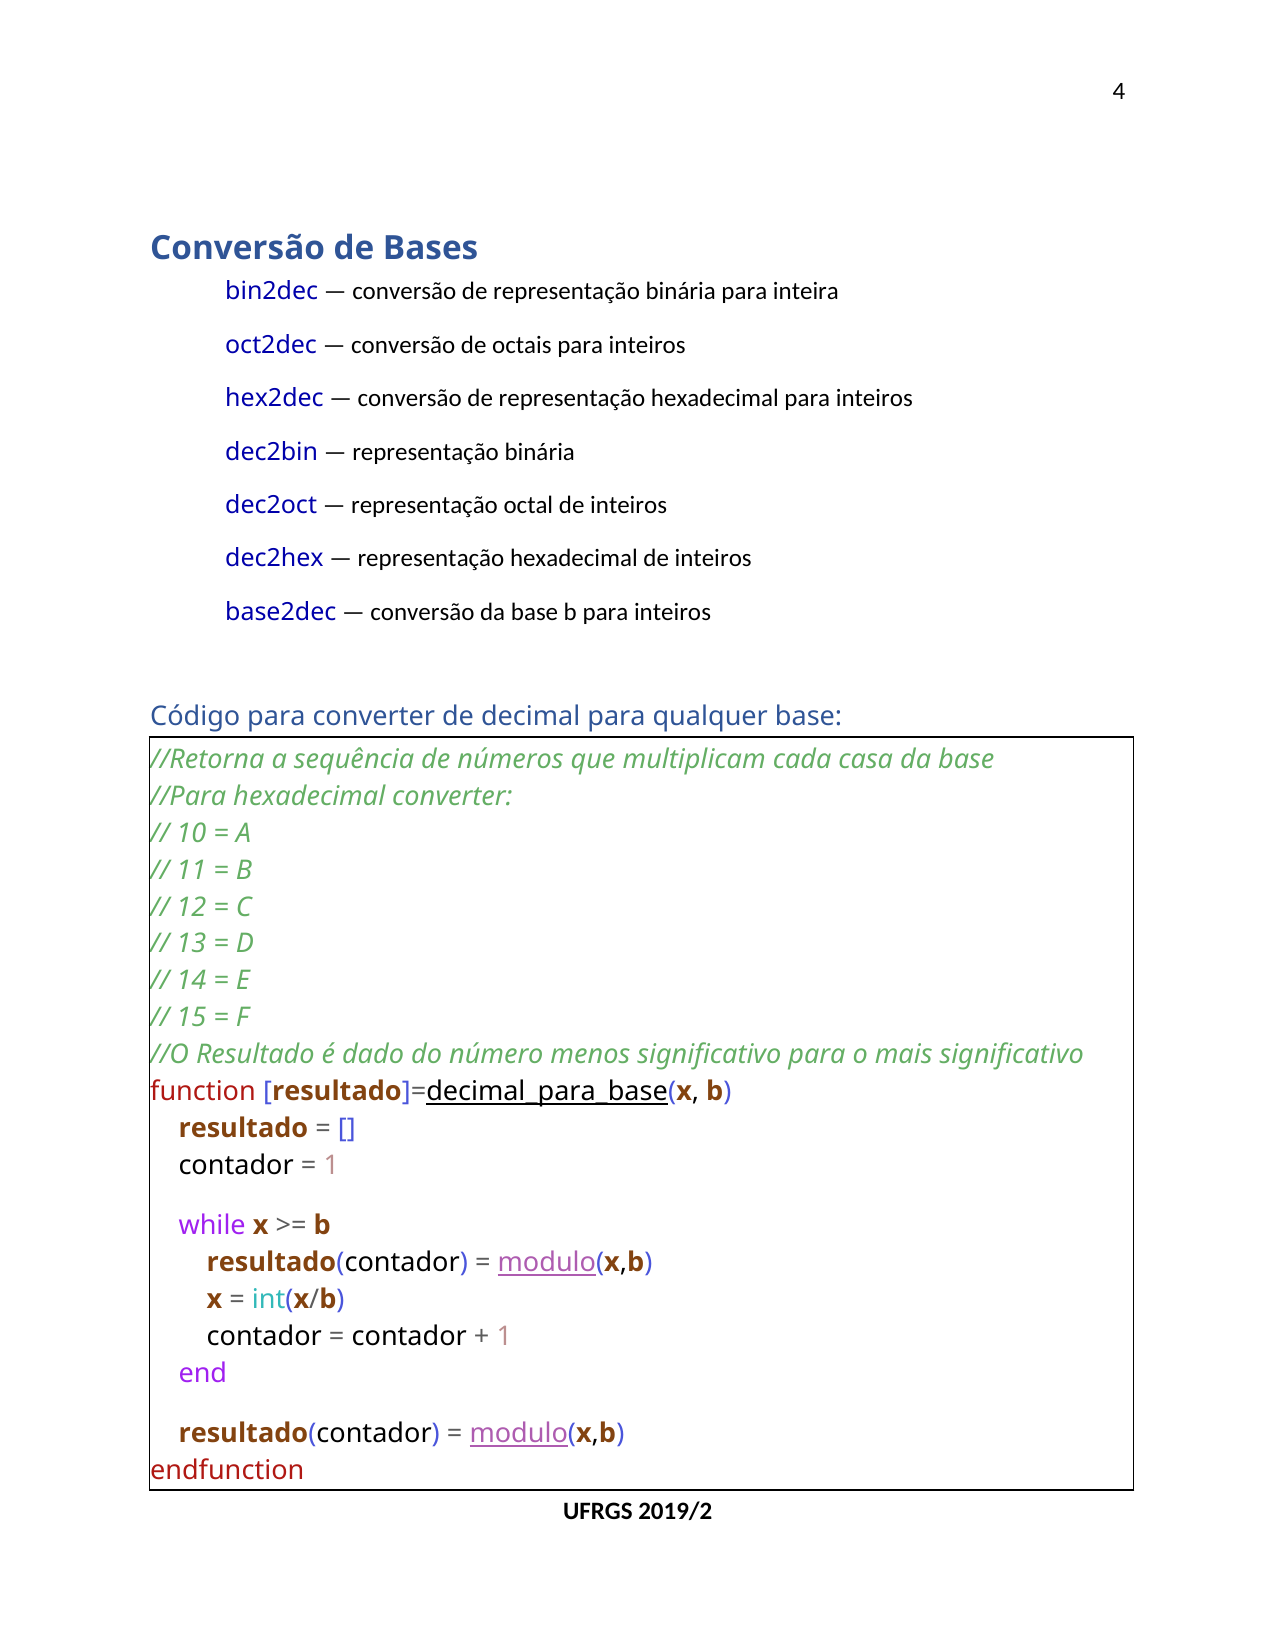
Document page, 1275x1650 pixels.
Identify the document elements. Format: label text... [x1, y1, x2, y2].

text //Retorna a sequência de números que multiplicam cada casa da base [150, 738, 1133, 776]
text end [150, 1353, 1125, 1390]
text resultado(contador) = modulo(x,b) [150, 1242, 1125, 1279]
text endfunction [150, 1447, 1133, 1489]
text // 14 = E [150, 961, 1125, 998]
text hex2dec — conversão de representação hexadecimal para inteiros [150, 380, 1125, 414]
text base2dec — conversão da base b para inteiros [150, 593, 1125, 628]
text contador = contador + 1 [150, 1316, 1125, 1353]
text resultado(contador) = modulo(x,b) [150, 1414, 1125, 1447]
text function [resultado]=decimal_para_base(x, b) [150, 1071, 1125, 1108]
text bin2dec — conversão de representação binária para inteira [150, 273, 1125, 307]
text x = int(x/b) [150, 1279, 1125, 1316]
text // 12 = C [150, 887, 1125, 924]
text while x >= b [150, 1206, 1125, 1242]
text // 10 = A [150, 813, 1125, 850]
subtitle Conversão de Bases [150, 224, 1125, 269]
text // 15 = F [150, 998, 1125, 1034]
text dec2bin — representação binária [150, 433, 1125, 467]
text oct2dec — conversão de octais para inteiros [150, 326, 1125, 360]
text resultado = [] [150, 1108, 1125, 1145]
text //Para hexadecimal converter: [150, 776, 1125, 813]
text dec2oct — representação octal de inteiros [150, 487, 1125, 521]
text //O Resultado é dado do número menos significativo para o mais significativo [150, 1034, 1125, 1071]
text // 13 = D [150, 924, 1125, 961]
text // 11 = B [150, 850, 1125, 887]
text contador = 1 [150, 1145, 1125, 1182]
text dec2hex — representação hexadecimal de inteiros [150, 540, 1125, 574]
subtitle Código para converter de decimal para qualquer base: [150, 697, 1125, 733]
